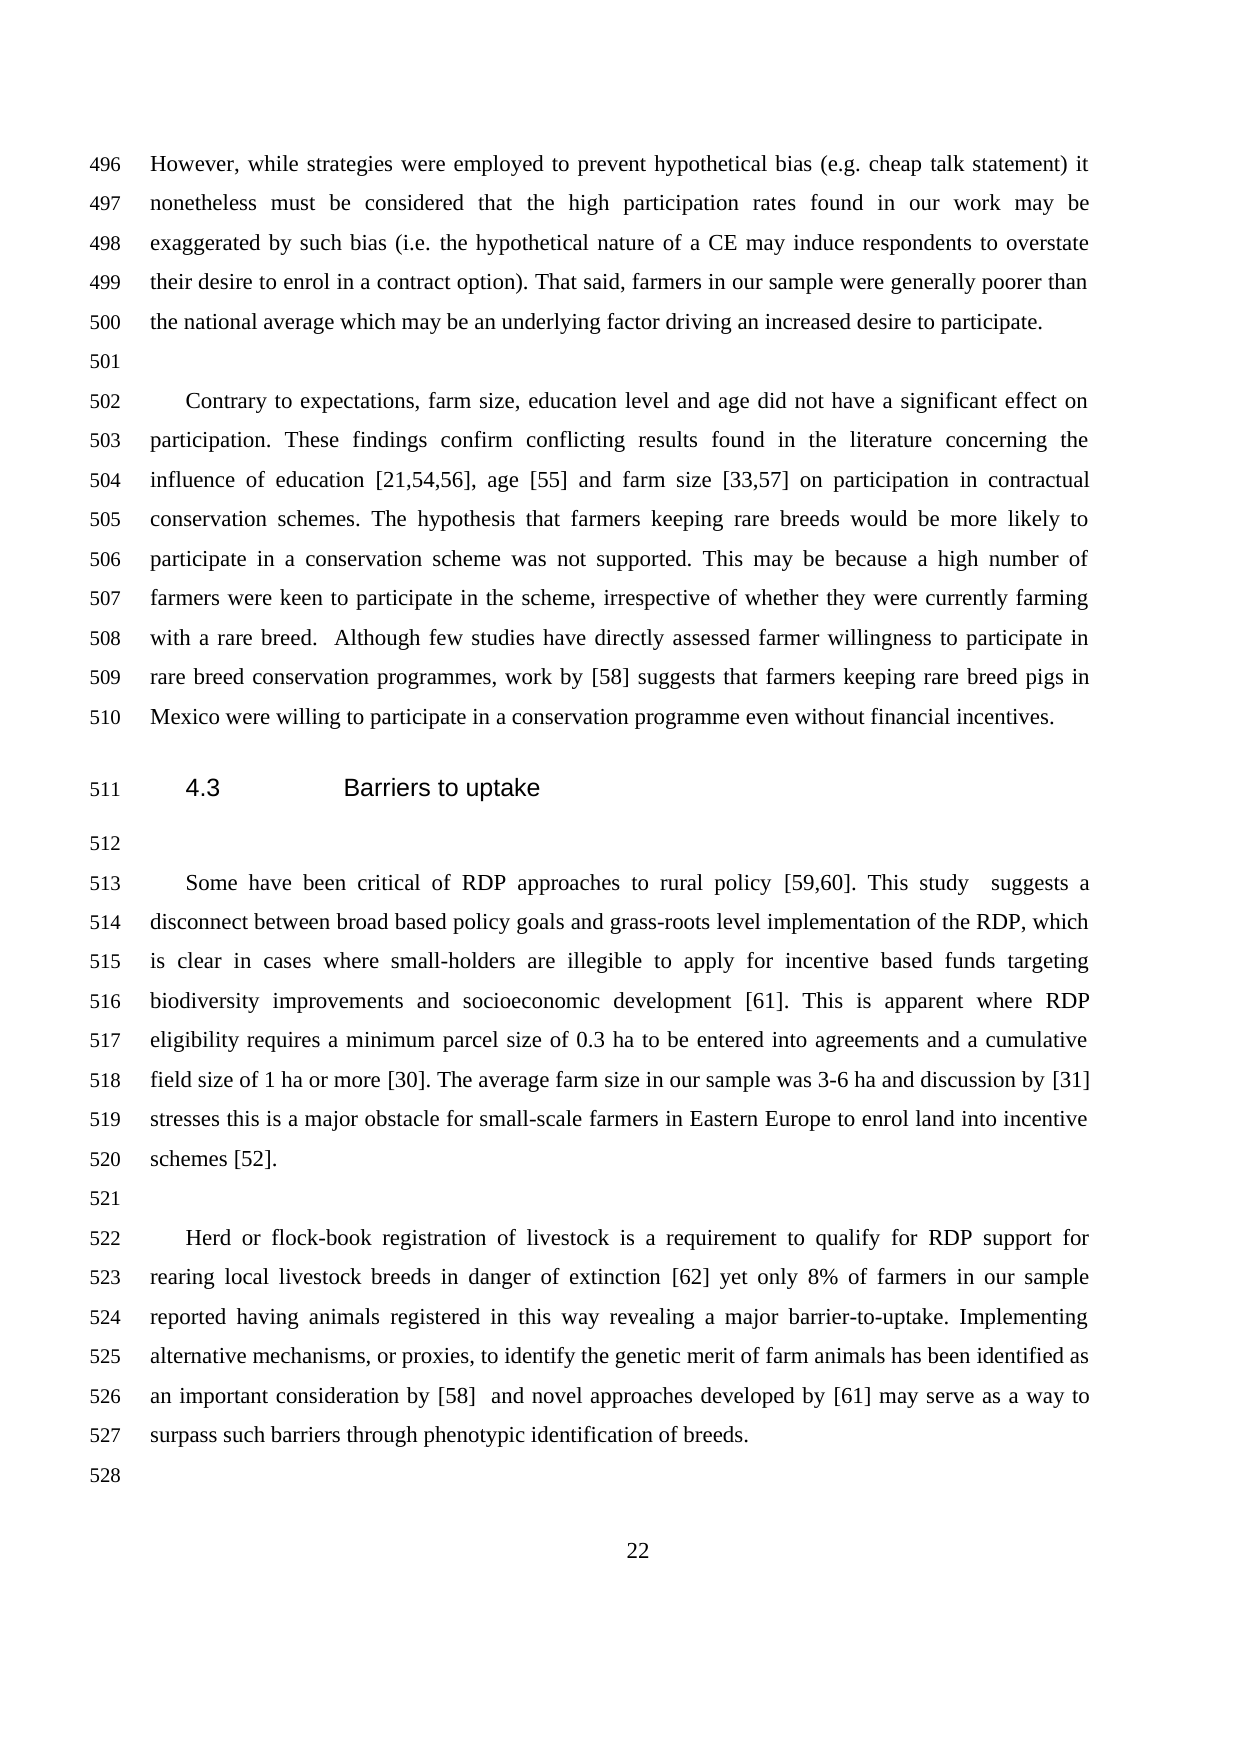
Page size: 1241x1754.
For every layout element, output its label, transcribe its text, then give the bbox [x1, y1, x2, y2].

text Contrary to expectations, farm size, education level and age did not have a significant effect on participation. These findings confirm conflicting results found in the literature concerning the influence of education [21,54,56], age [55] and farm size [33,57] on participation in contractual conservation schemes. The hypothesis that farmers keeping rare breeds would be more likely to participate in a conservation scheme was not supported. This may be because a high number of farmers were keen to participate in the scheme, irrespective of whether they were currently farming with a rare breed. Although few studies have directly assessed farmer willingness to participate in rare breed conservation programmes, work by [58] suggests that farmers keeping rare breed pigs in Mexico were willing to participate in a conservation programme even without financial incentives. [150, 387, 1090, 729]
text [150, 150, 1090, 334]
text Herd or flock-book registration of livestock is a requirement to qualify for RDP support for rearing local livestock breeds in danger of extinction [62] yet only 8% of farmers in our sample reported having animals registered in this way revealing a major barrier-to-uptake. Implementing alternative mechanisms, or proxies, to identify the genetic merit of farm animals has been identified as an important consideration by [58] and novel approaches developed by [61] may serve as a way to surpass such barriers through phenotypic identification of breeds. [150, 1224, 1090, 1448]
text Some have been critical of RDP approaches to rural policy [59,60]. This study suggests a disconnect between broad based policy goals and grass-roots level implementation of the RDP, which is clear in cases where small-holders are illegible to apply for incentive based funds targeting biodiversity improvements and socioeconomic development [61]. This is apparent where RDP eligibility requires a minimum parcel size of 0.3 ha to be entered into agreements and a cumulative field size of 1 ha or more [30]. The average farm size in our sample was 3-6 ha and discussion by [31] stresses this is a major obstacle for small-scale farmers in Eastern Europe to enrol land into incentive schemes [52]. [150, 868, 1090, 1171]
subtitle Barriers to uptake [150, 773, 1090, 802]
